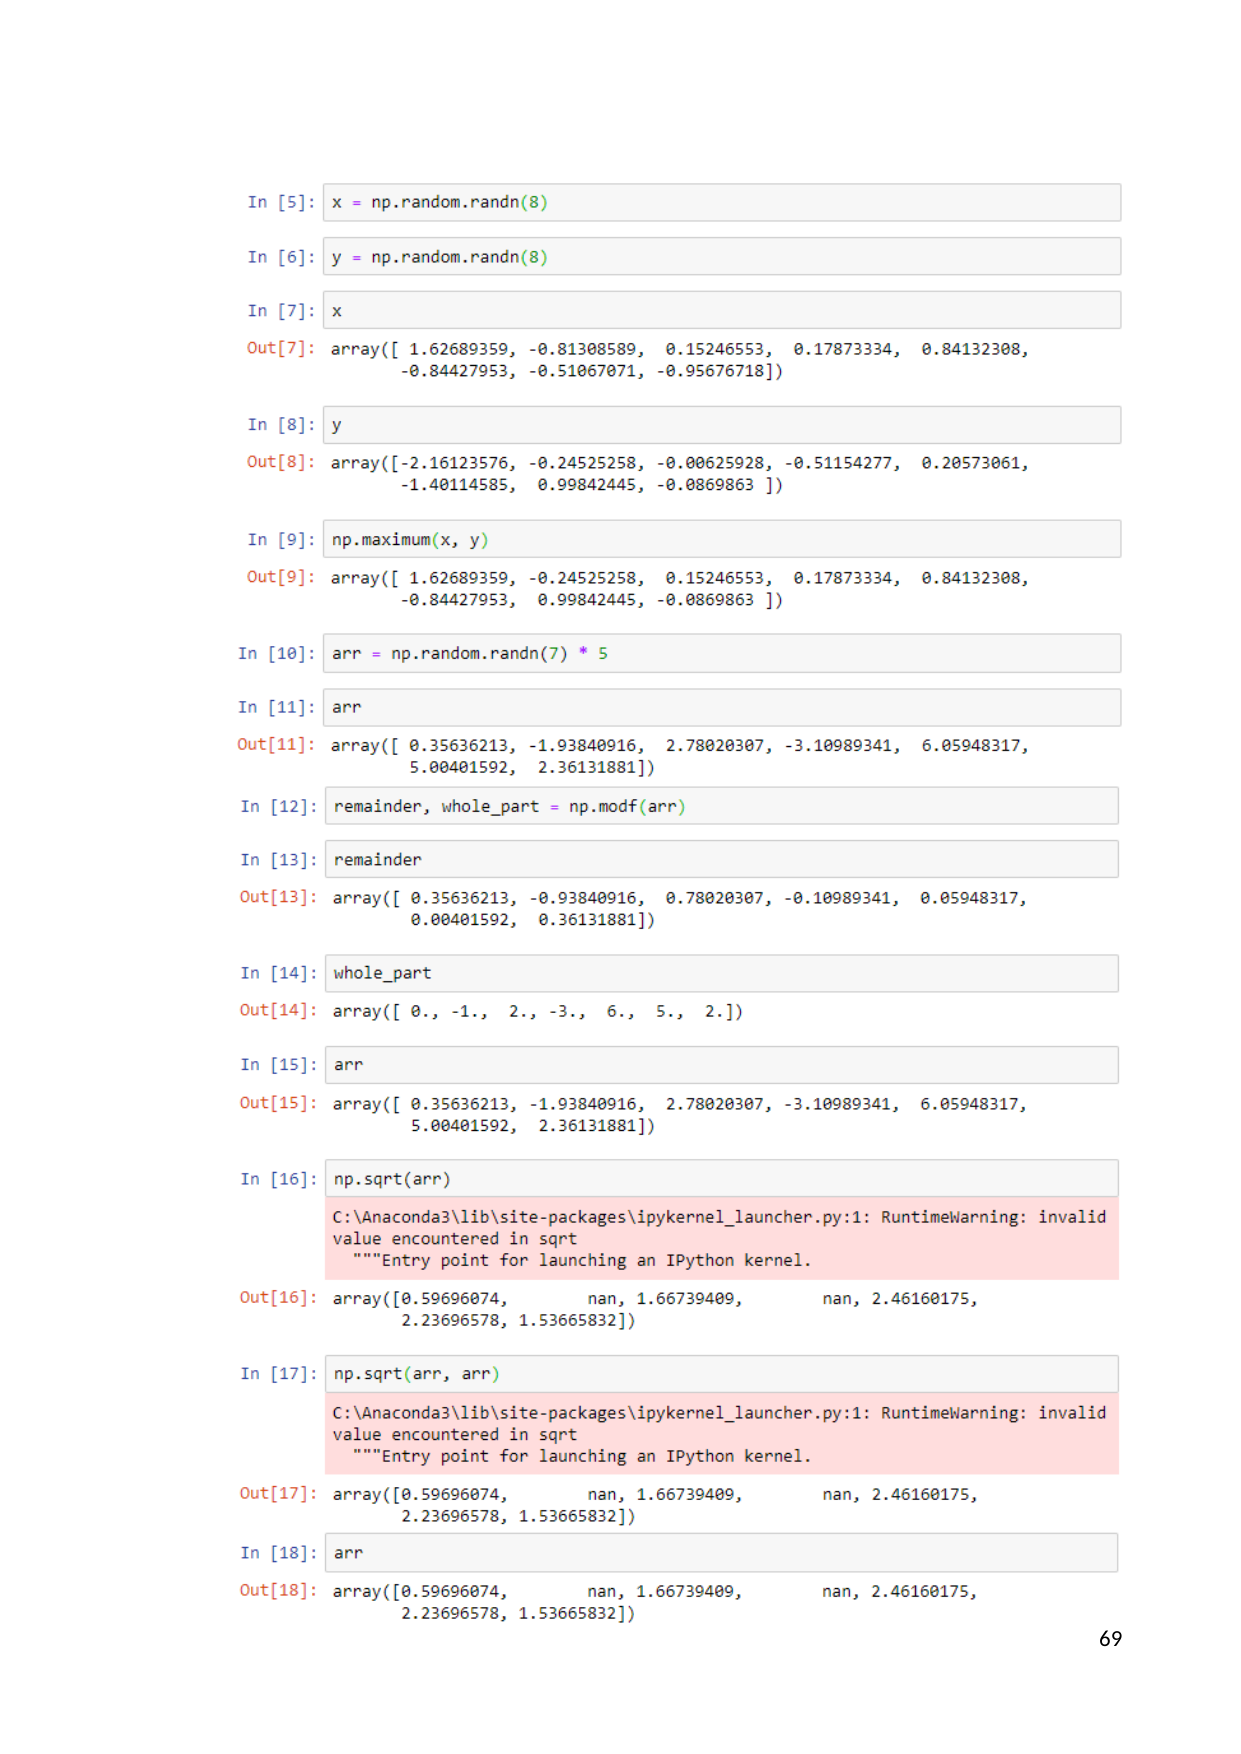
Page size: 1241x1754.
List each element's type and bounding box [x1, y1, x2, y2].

picture [236, 779, 1123, 1528]
picture [236, 177, 1123, 778]
picture [236, 1530, 1121, 1624]
